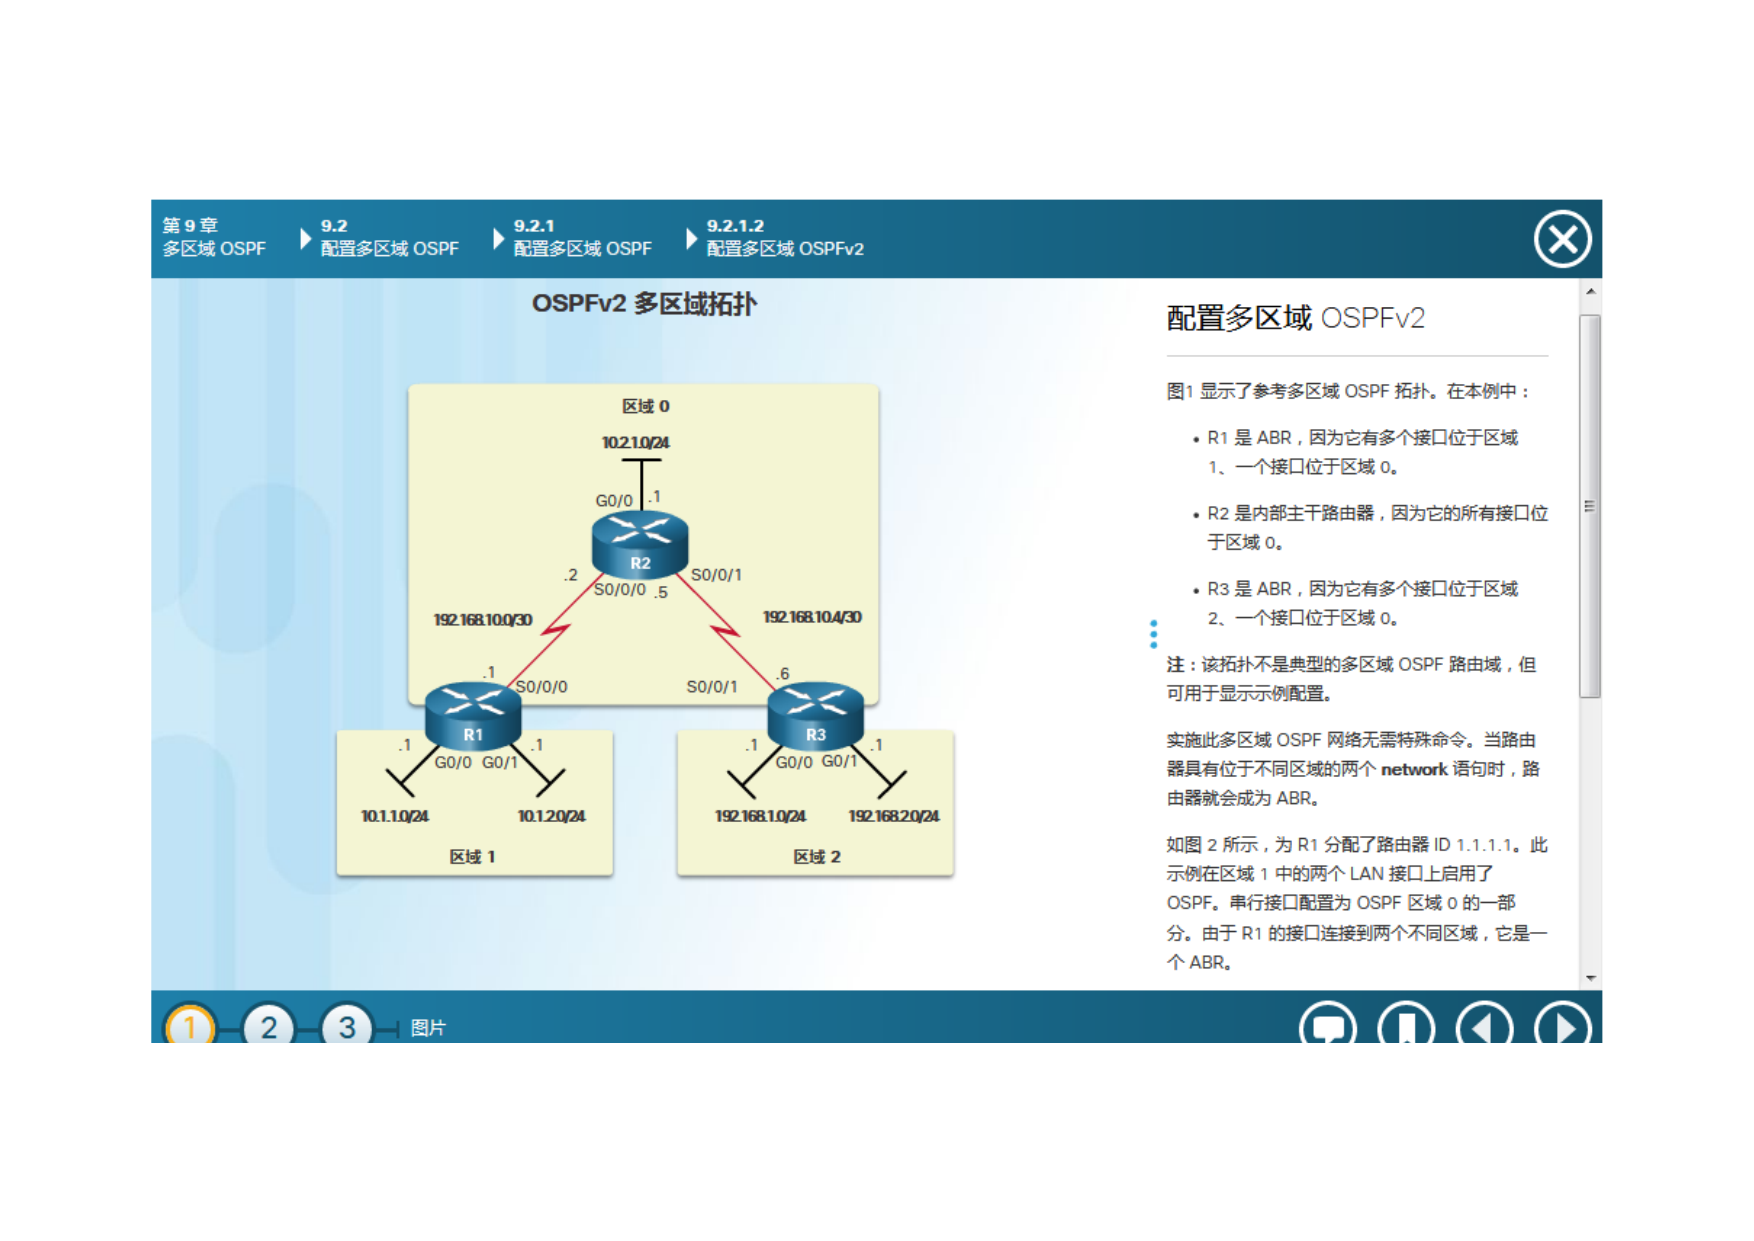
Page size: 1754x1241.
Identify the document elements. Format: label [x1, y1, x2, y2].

picture [150, 197, 1604, 1043]
